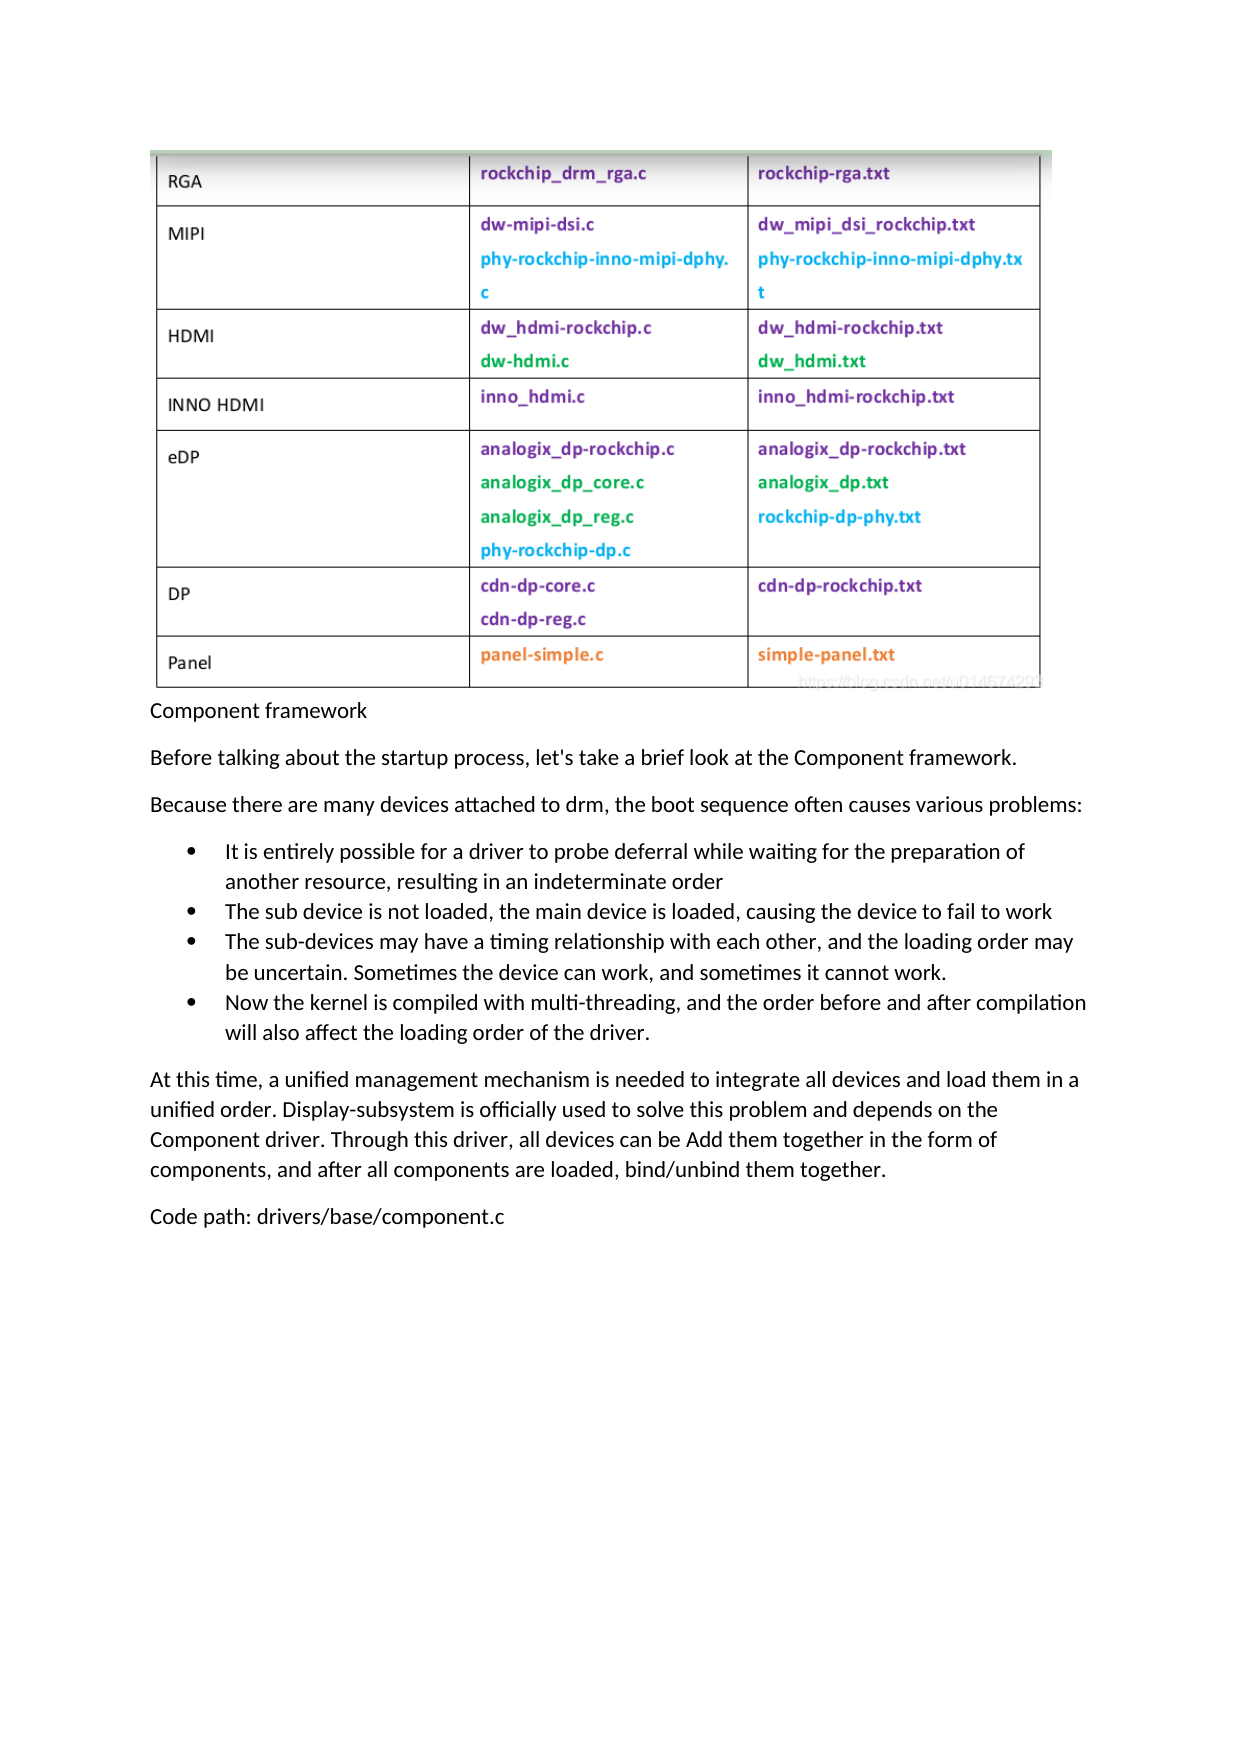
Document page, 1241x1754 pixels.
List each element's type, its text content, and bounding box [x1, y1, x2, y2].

list It is entirely possible for a driver to probe deferral while waiting for the preparation of another resource, resulting in an indeterminate order [187, 837, 1090, 895]
list The sub-devices may have a timing relationship with each other, and the loading order may be uncertain. Sometimes the device can work, and sometimes it cannot work. [187, 927, 1090, 986]
text Before talking about the startup process, let's take a brief look at the Component framework. [150, 743, 1090, 771]
list Now the kernel is compiled with multi-threading, and the order before and after compilation will also affect the loading order of the driver. [187, 988, 1090, 1046]
text Component framework [150, 696, 1090, 724]
text Because there are many devices attached to drm, the boot sequence often causes various problems: [150, 790, 1090, 818]
list The sub device is not loaded, the main device is loaded, causing the device to fail to work [187, 897, 1090, 925]
picture [150, 150, 1052, 693]
text Code path: drivers/base/component.c [150, 1202, 1090, 1231]
text At this time, a unified management mechanism is needed to integrate all devices and load them in a unified order. Display-subsystem is officially used to solve this problem and depends on the Component driver. Through this driver, all devices can be Add them together in the form of components, and after all components are loaded, bind/unbind them together. [150, 1065, 1090, 1184]
